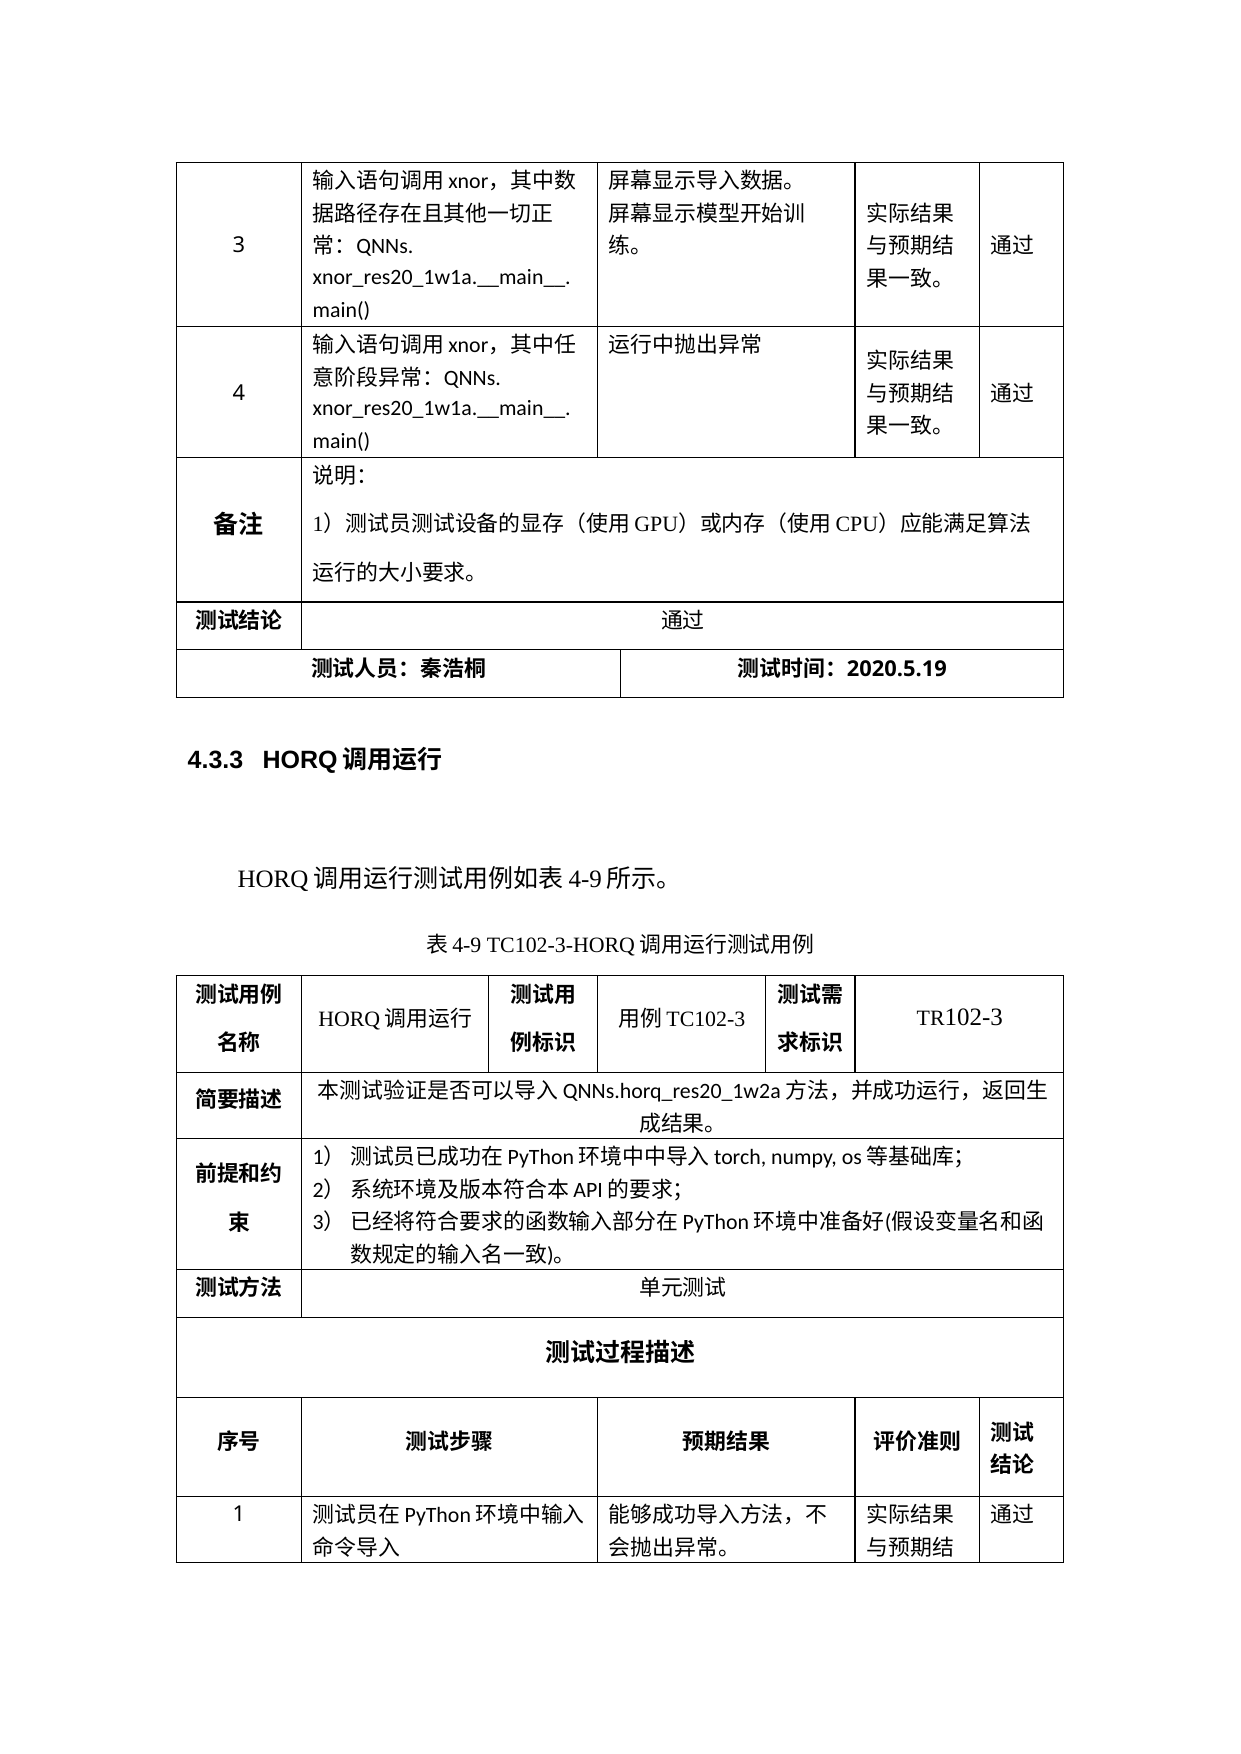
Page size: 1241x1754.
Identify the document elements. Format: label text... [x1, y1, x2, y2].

table_cell 评价准则 [856, 1398, 979, 1496]
table_cell 4 [177, 327, 301, 457]
table_cell 简要描述 [177, 1073, 301, 1138]
table_cell 测试结论 [980, 1398, 1063, 1496]
text 表4-9 TC102-3-HORQ调用运行测试用例 [187, 927, 1053, 959]
table_header 测试用例名称 [177, 976, 301, 1072]
table_header HORQ调用运行 [302, 976, 488, 1072]
table_cell 预期结果 [598, 1398, 854, 1496]
table_cell 运行中抛出异常 [598, 327, 854, 457]
table_header 测试用例标识 [489, 976, 597, 1072]
table_cell 3 [177, 163, 301, 326]
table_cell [302, 1497, 597, 1562]
table_cell 通过 [980, 163, 1063, 326]
table_cell 测试人员：秦浩桐 [177, 650, 620, 697]
table_cell 前提和约束 [177, 1139, 301, 1269]
table_cell 实际结果与预期结果一致。 [856, 163, 979, 326]
table_cell 说明： 1）测试员测试设备的显存（使用GPU）或内存（使用CPU）应能满足算法运行的大小要求。 [302, 458, 1063, 601]
table_cell 通过 [980, 1497, 1063, 1562]
table_cell 备注 [177, 458, 301, 601]
table_cell 实际结果与预期结果一致。 [856, 1497, 979, 1562]
table_header TR102-3 [856, 976, 1063, 1072]
table_cell 通过 [980, 327, 1063, 457]
table_cell 测试步骤 [302, 1398, 597, 1496]
text HORQ调用运行测试用例如表4-9所示。 [187, 844, 1053, 909]
table_cell 本测试验证是否可以导入QNNs.horq_res20_1w2a方法，并成功运行，返回生成结果。 [302, 1073, 1063, 1138]
table_cell 测试过程描述 [177, 1318, 1063, 1397]
table_header 测试需求标识 [766, 976, 854, 1072]
table_cell 实际结果与预期结果一致。 [856, 327, 979, 457]
table_cell 输入语句调用xnor，其中任意阶段异常：QNNs. xnor_res20_1w1a.__main__.main() [302, 327, 597, 457]
table_cell 序号 [177, 1398, 301, 1496]
table_cell 测试方法 [177, 1270, 301, 1317]
table_cell 1 [177, 1497, 301, 1562]
table_cell 单元测试 [302, 1270, 1063, 1317]
table_cell 测试结论 [177, 603, 301, 649]
subtitle HORQ调用运行 [187, 725, 1053, 790]
table_cell 测试时间：2020.5.19 [621, 650, 1063, 697]
table_cell 通过 [302, 603, 1063, 649]
table_header 用例TC102-3 [598, 976, 765, 1072]
table_cell 屏幕显示导入数据。 屏幕显示模型开始训练。 [598, 163, 854, 326]
table_cell 测试员已成功在PyThon环境中中导入torch, numpy, os等基础库； 系统环境及版本符合本API的要求； 已经将符合要求的函数输入部分在PyThon环境中准备好(假设变量名和函数规定的输入名一致)。 [302, 1139, 1063, 1269]
table_cell 输入语句调用xnor，其中数据路径存在且其他一切正常：QNNs. xnor_res20_1w1a.__main__.main() [302, 163, 597, 326]
table_cell 能够成功导入方法，不会抛出异常。 [598, 1497, 854, 1562]
